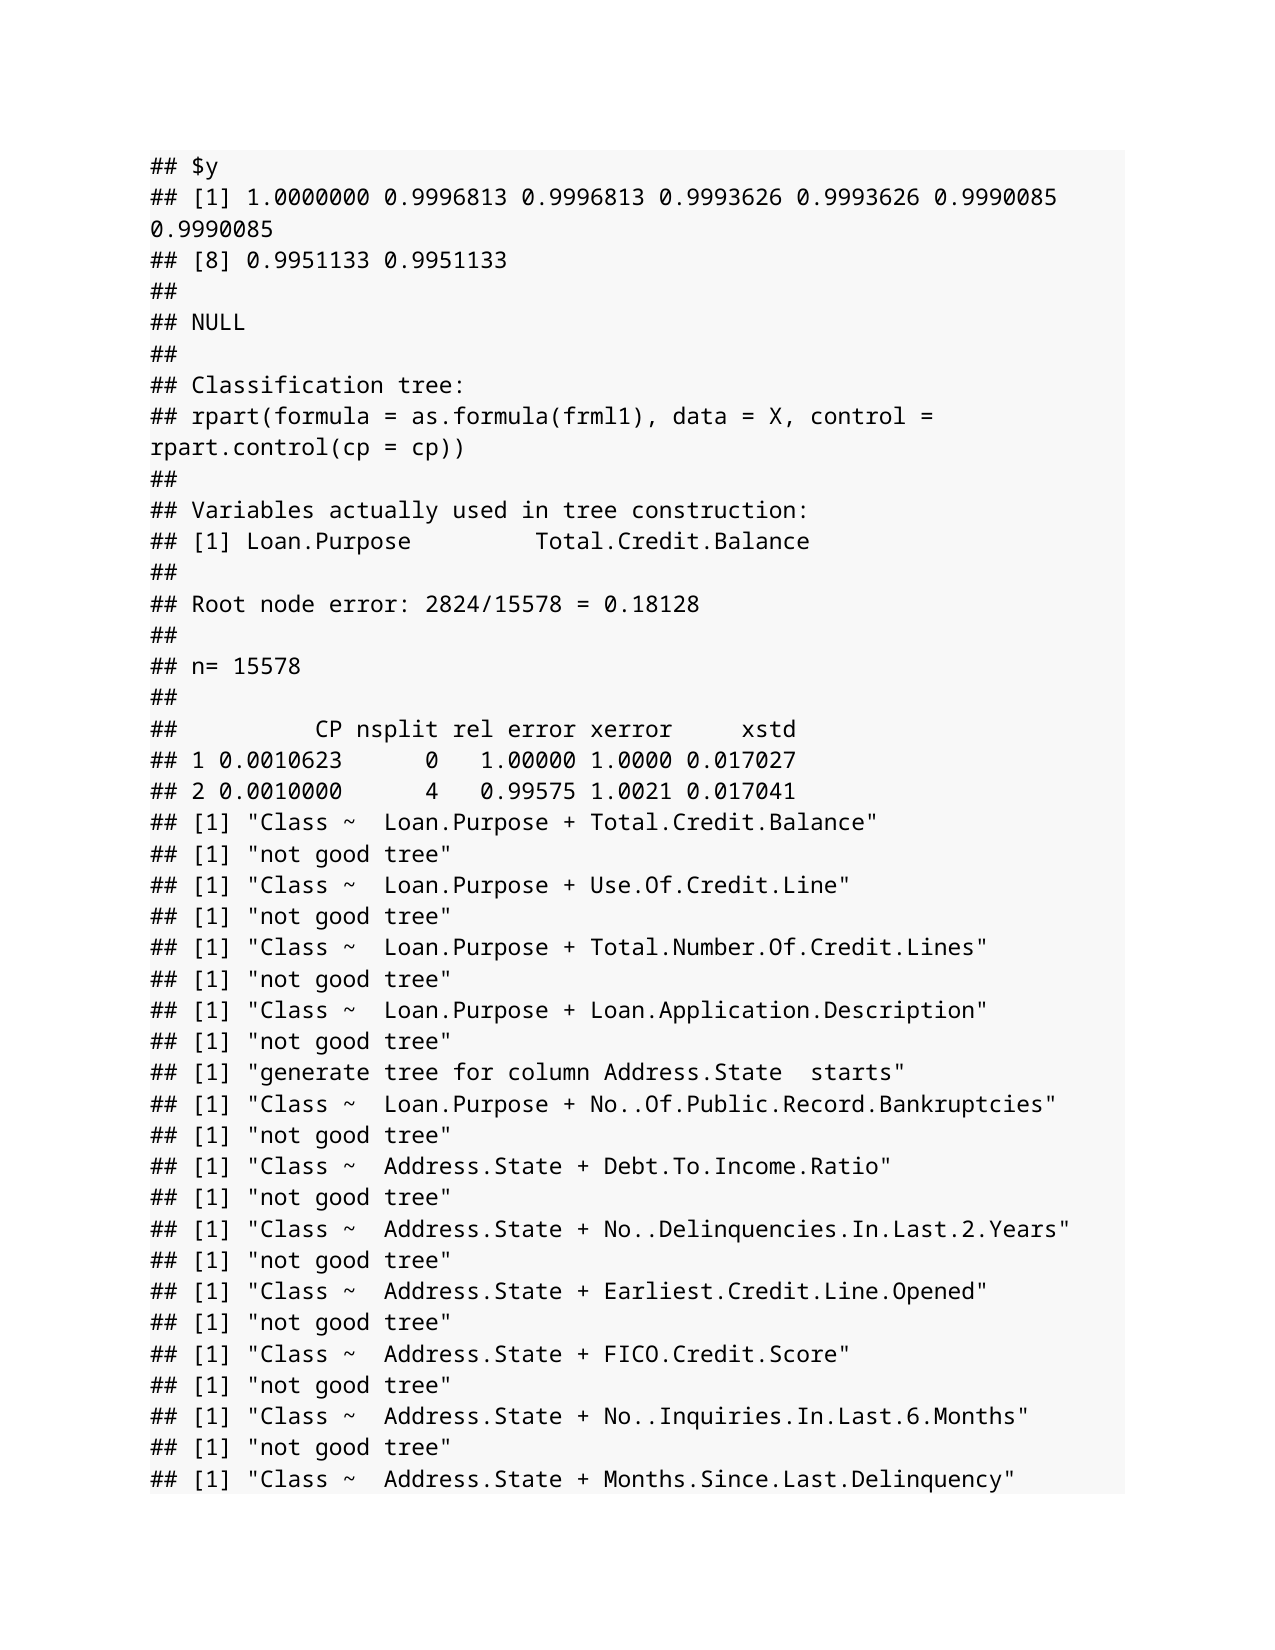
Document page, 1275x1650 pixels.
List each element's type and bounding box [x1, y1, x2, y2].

text [150, 150, 1125, 1494]
